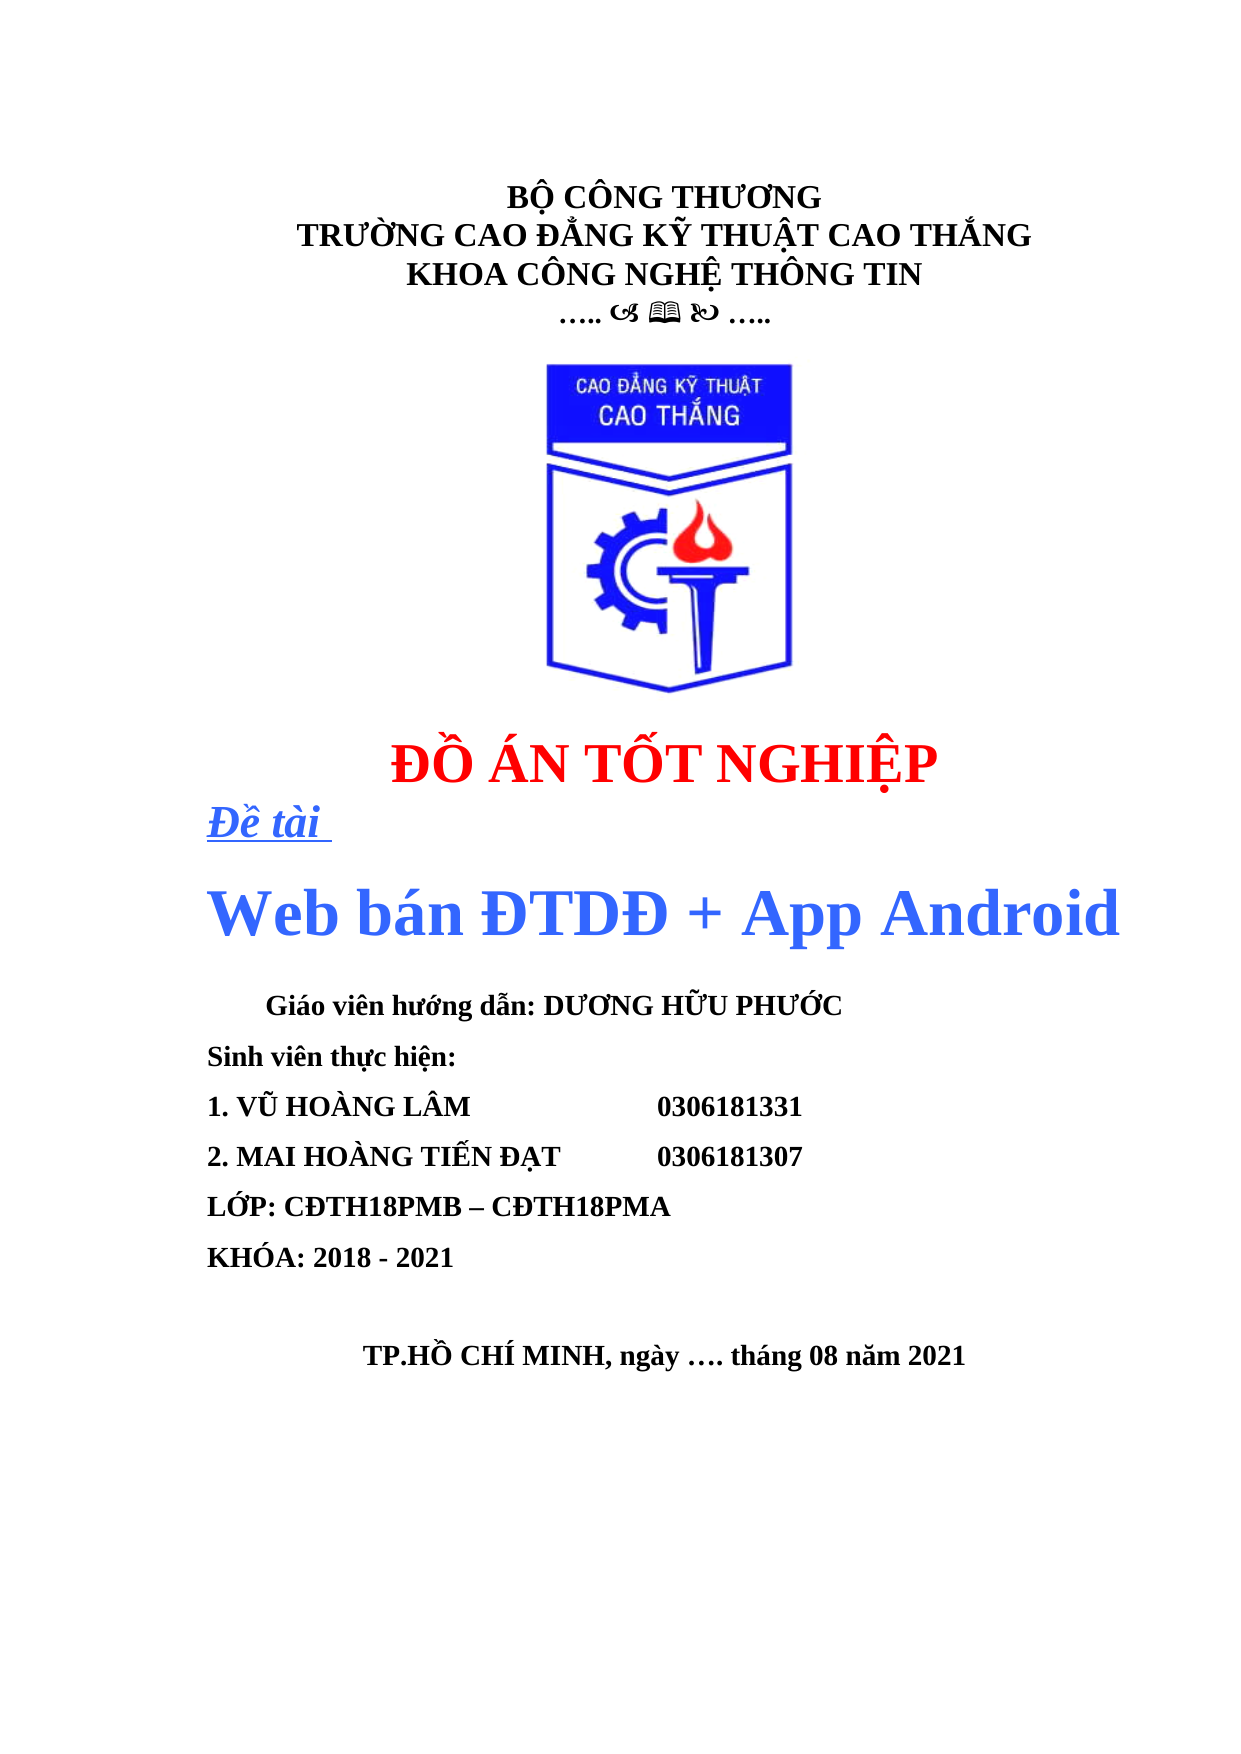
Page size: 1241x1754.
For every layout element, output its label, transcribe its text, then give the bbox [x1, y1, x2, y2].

text Giáo viên hướng dẫn: DƯƠNG HỮU PHƯỚC [207, 988, 1122, 1022]
text Sinh viên thực hiện: [207, 1039, 1122, 1072]
text KHÓA: 2018 - 2021 [207, 1240, 1122, 1273]
text ….. 🙦 🕮 🙤 ….. [207, 292, 1122, 332]
text LỚP: CĐTH18PMB – CĐTH18PMA [207, 1189, 1122, 1223]
text BỘ CÔNG THƯƠNG [207, 177, 1122, 216]
text KHOA CÔNG NGHỆ THÔNG TIN [207, 254, 1122, 292]
text Web bán ĐTDĐ + App Android [207, 873, 1122, 950]
text 1. VŨ HOÀNG LÂM 0306181331 [207, 1089, 1122, 1122]
text TP.HỒ CHÍ MINH, ngày …. tháng 08 năm 2021 [207, 1338, 1122, 1372]
text ĐỒ ÁN TỐT NGHIỆP [207, 729, 1122, 794]
text 2. MAI HOÀNG TIẾN ĐẠT 0306181307 [207, 1139, 1122, 1173]
text Đề tài [207, 794, 1122, 847]
text TRƯỜNG CAO ĐẲNG KỸ THUẬT CAO THẮNG [207, 216, 1122, 254]
picture [525, 347, 813, 704]
